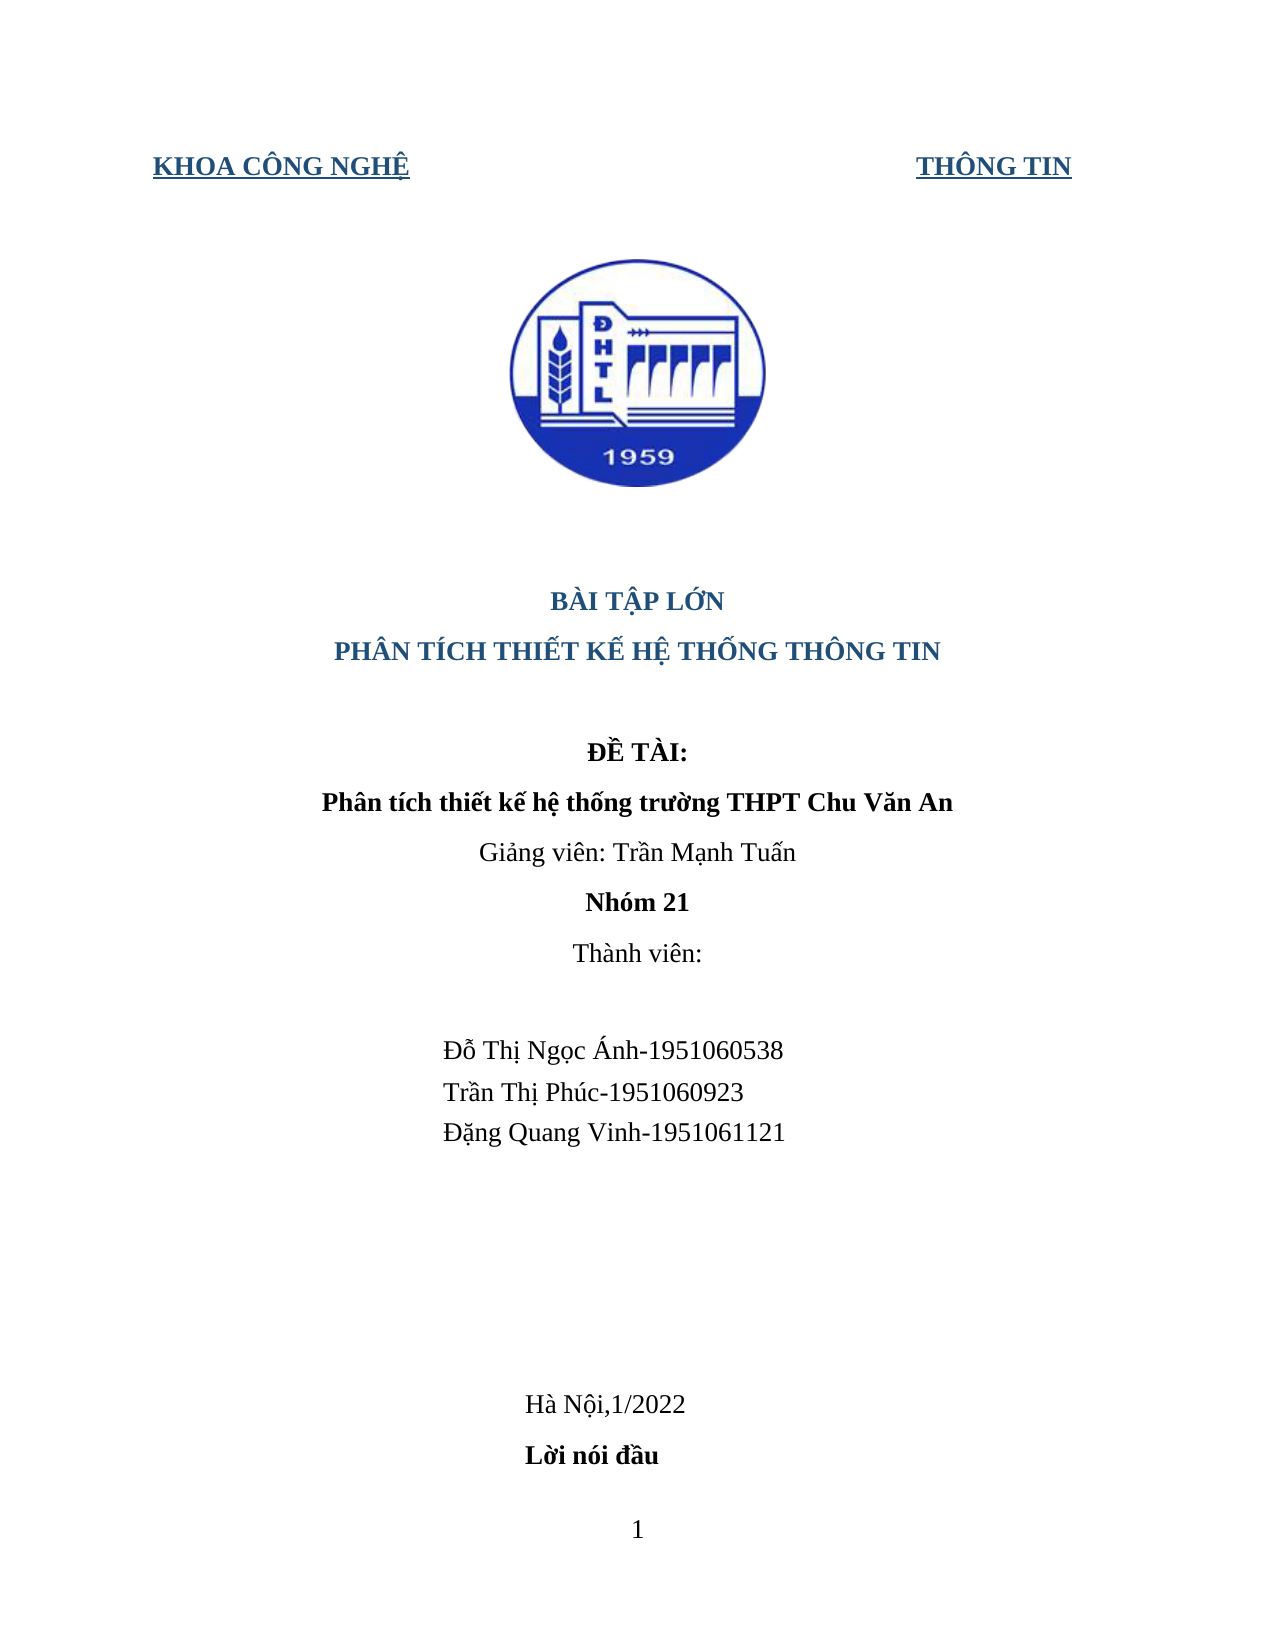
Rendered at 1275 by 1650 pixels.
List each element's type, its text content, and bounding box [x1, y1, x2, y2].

text Lời nói đầu [525, 1439, 1125, 1470]
picture [509, 259, 766, 487]
